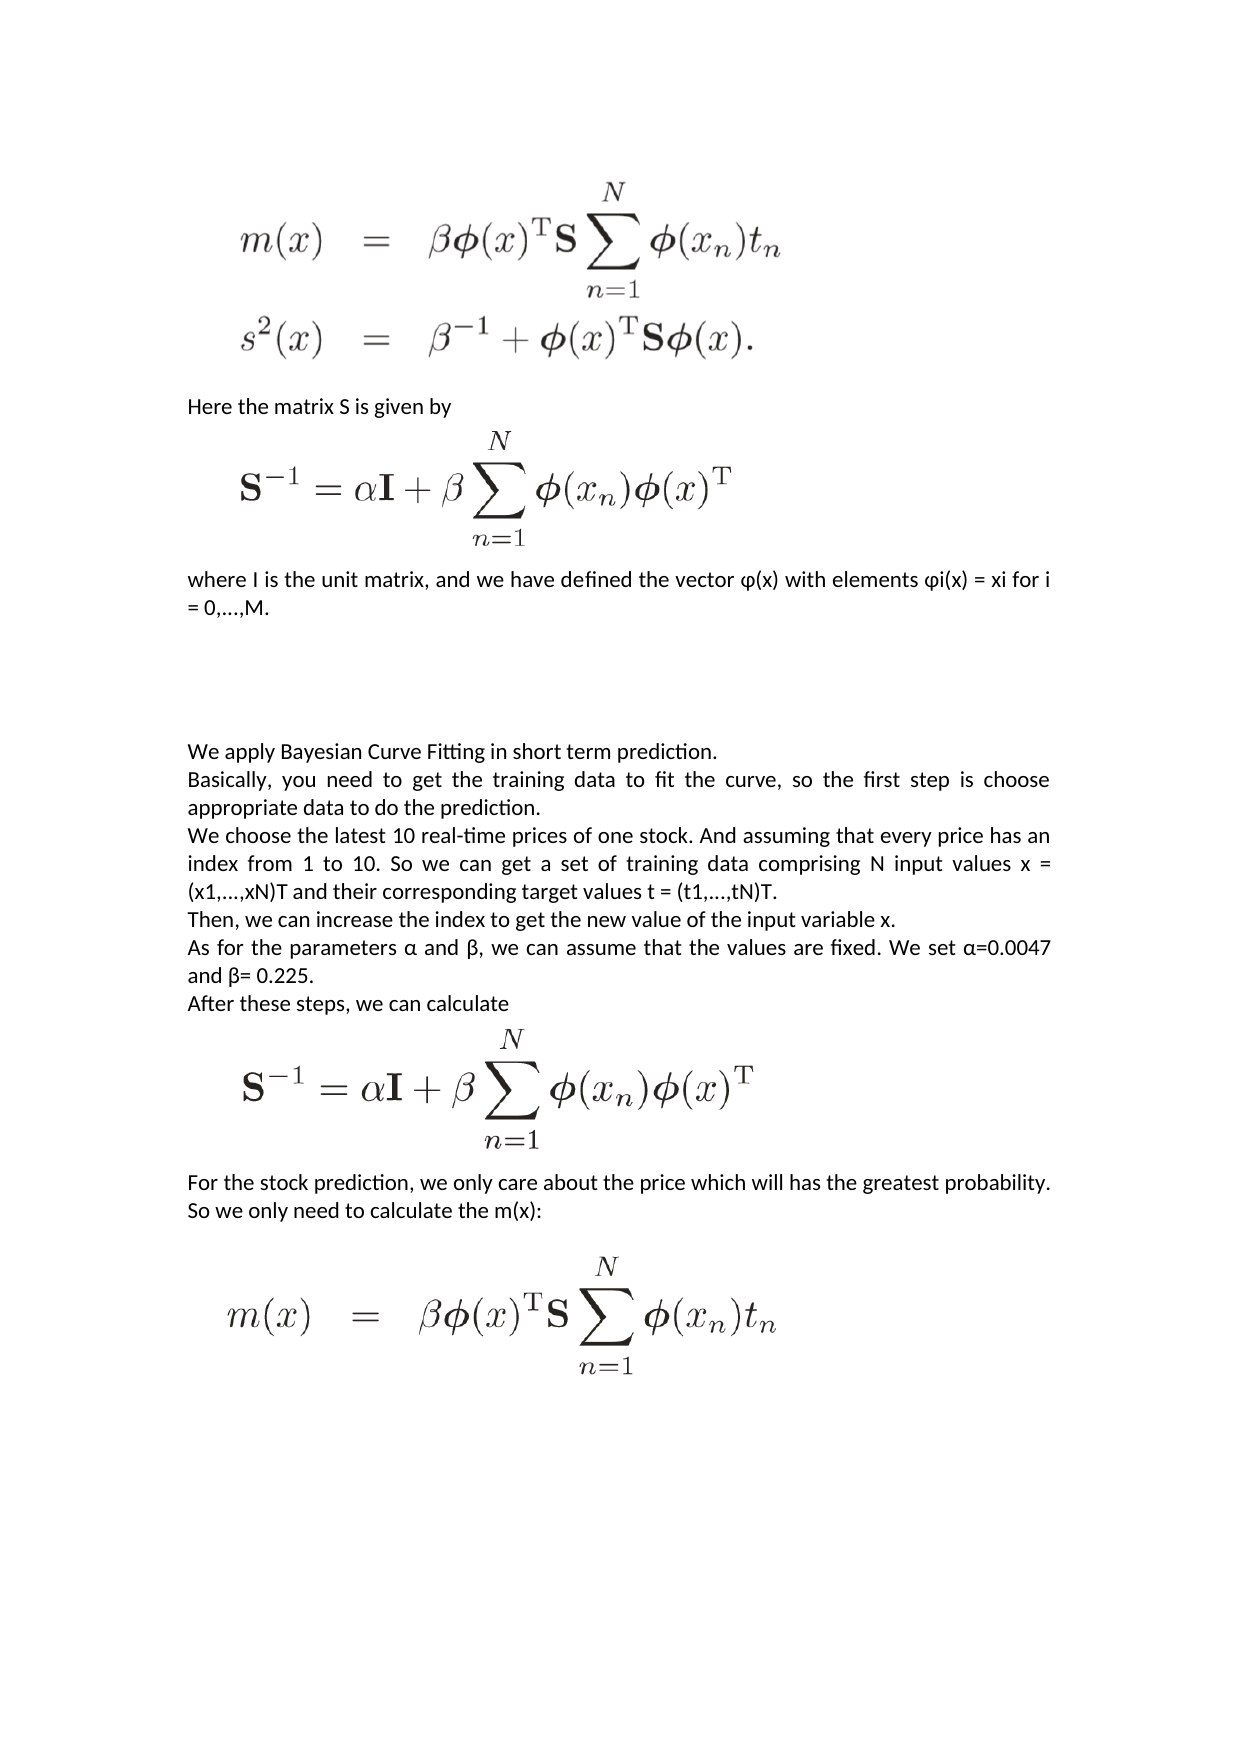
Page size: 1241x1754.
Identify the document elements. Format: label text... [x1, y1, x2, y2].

text We choose the latest 10 real-time prices of one stock. And assuming that every price has an index from 1 to 10. So we can get a set of training data comprising N input values x = (x1,...,xN)T and their corresponding target values t = (t1,...,tN)T. [187, 821, 1053, 905]
text After these steps, we can calculate [187, 989, 1053, 1017]
text Then, we can increase the index to get the new value of the input variable x. [187, 905, 1053, 933]
picture [187, 1224, 807, 1382]
text Basically, you need to get the training data to fit the curve, so the first step is choose appropriate data to do the prediction. [187, 765, 1053, 821]
text As for the parameters α and β, we can assume that the values are fixed. We set α=0.0047 and β= 0.225. [187, 933, 1053, 989]
picture [187, 150, 845, 392]
text Here the matrix S is given by [187, 392, 1053, 420]
text We apply Bayesian Curve Fitting in short term prediction. [187, 737, 1053, 765]
text where I is the unit matrix, and we have deﬁned the vector φ(x) with elements φi(x) = xi for i = 0,...,M. [187, 565, 1053, 621]
picture [187, 1017, 824, 1169]
picture [187, 420, 799, 566]
text For the stock prediction, we only care about the price which will has the greatest probability. So we only need to calculate the m(x): [187, 1168, 1053, 1224]
